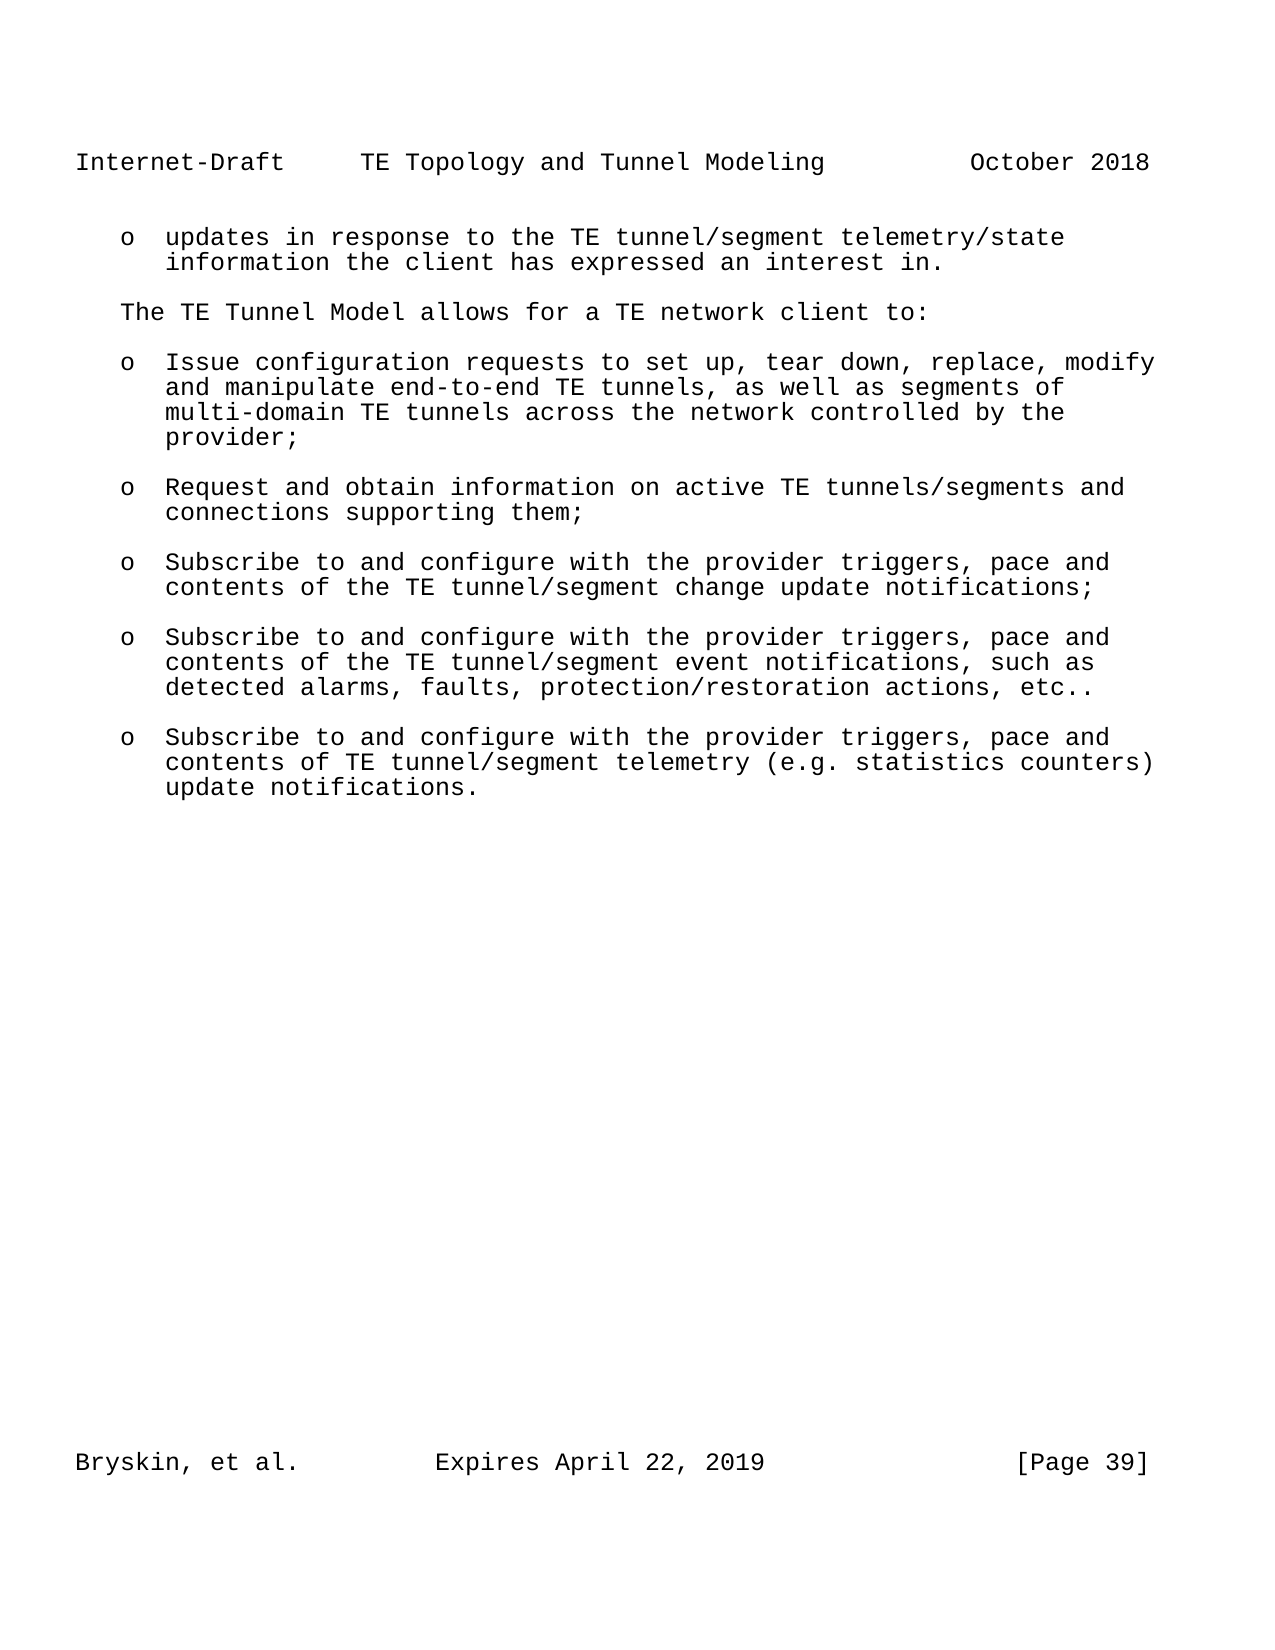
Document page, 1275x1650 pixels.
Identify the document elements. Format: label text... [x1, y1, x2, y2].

list Subscribe to and configure with the provider triggers, pace and contents of the TE tunnel/segment change update notifications; [120, 550, 1158, 600]
list Issue configuration requests to set up, tear down, replace, modify and manipulate end-to-end TE tunnels, as well as segments of multi-domain TE tunnels across the network controlled by the provider; [120, 350, 1158, 450]
list Subscribe to and configure with the provider triggers, pace and contents of TE tunnel/segment telemetry (e.g. statistics counters) update notifications. [120, 725, 1158, 800]
list Subscribe to and configure with the provider triggers, pace and contents of the TE tunnel/segment event notifications, such as detected alarms, faults, protection/restoration actions, etc.. [120, 625, 1158, 700]
list Request and obtain information on active TE tunnels/segments and connections supporting them; [120, 475, 1158, 525]
text The TE Tunnel Model allows for a TE network client to: [120, 300, 1158, 325]
list updates in response to the TE tunnel/segment telemetry/state information the client has expressed an interest in. [120, 225, 1158, 275]
